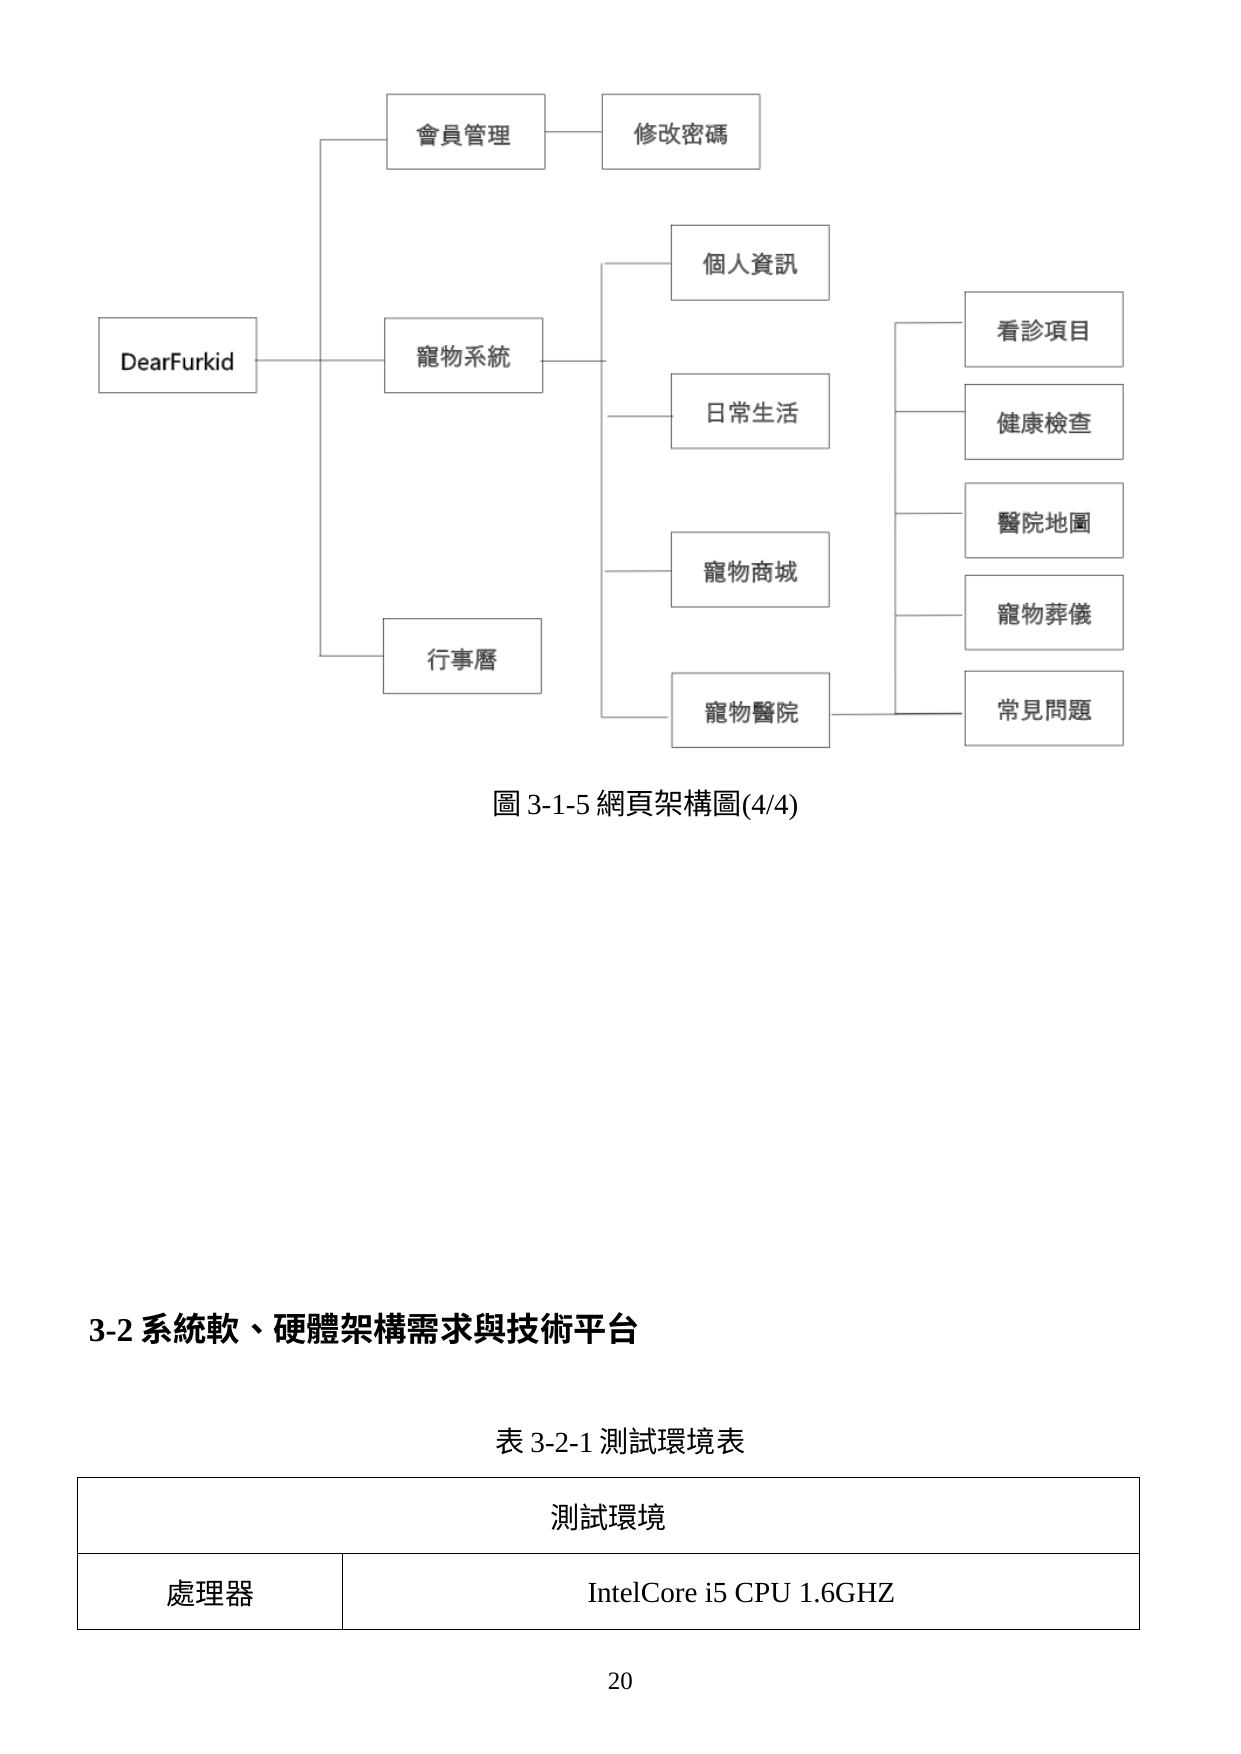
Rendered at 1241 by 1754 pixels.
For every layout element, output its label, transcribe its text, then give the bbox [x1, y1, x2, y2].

table_cell IntelCore i5 CPU 1.6GHZ [343, 1554, 1139, 1629]
table_header 測試環境 [78, 1478, 1139, 1553]
text 3-2系統軟、硬體架構需求與技術平台 [89, 1289, 1152, 1364]
text 表3-2-1測試環境表 [89, 1402, 1152, 1477]
table_cell 處理器 [78, 1554, 342, 1629]
picture [88, 89, 1152, 761]
text 圖3-1-5網頁架構圖(4/4) [89, 764, 1152, 839]
